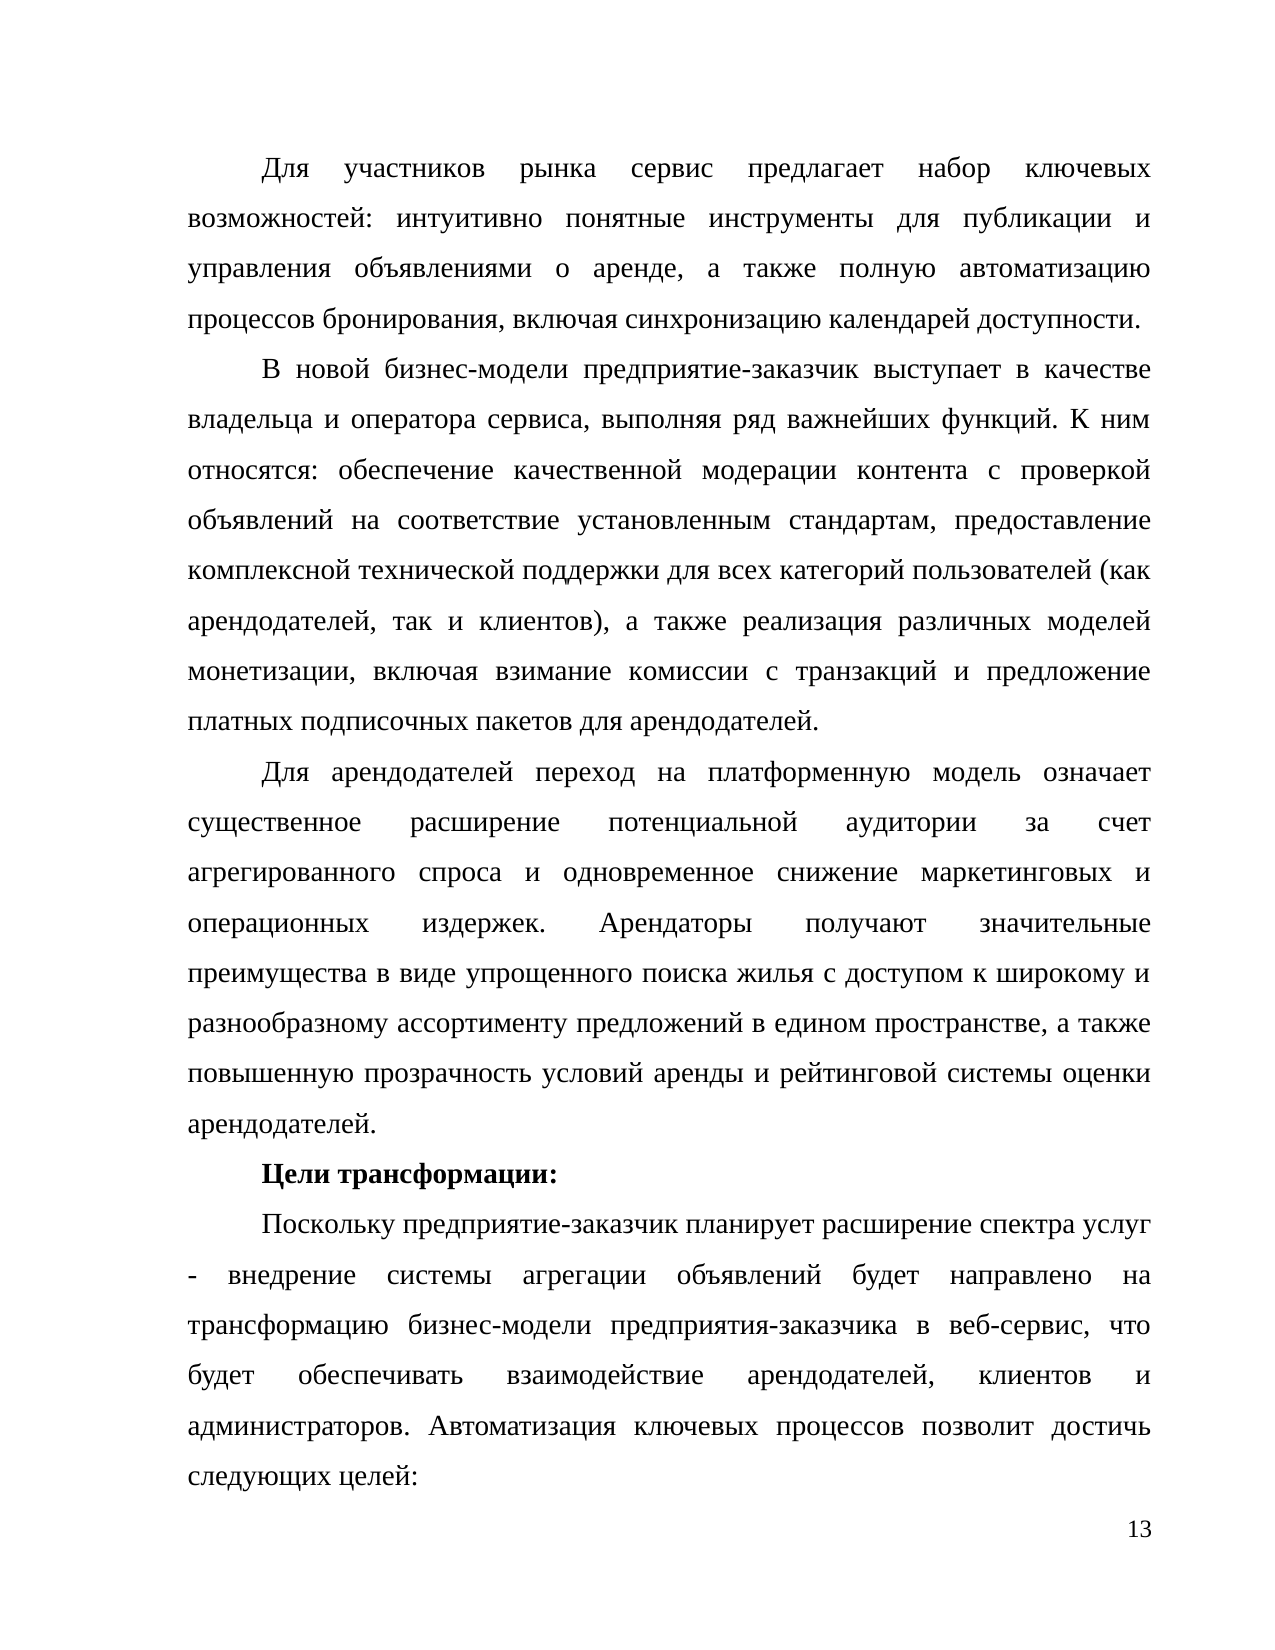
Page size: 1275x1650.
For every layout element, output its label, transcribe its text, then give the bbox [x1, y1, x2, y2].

list Цели трансформации: [187, 1156, 1152, 1190]
text Для участников рынка сервис предлагает набор ключевых возможностей: интуитивно понятные инструменты для публикации и управления объявлениями о аренде, а также полную автоматизацию процессов бронирования, включая синхронизацию календарей доступности. [187, 150, 1152, 334]
text В новой бизнес-модели предприятие-заказчик выступает в качестве владельца и оператора сервиса, выполняя ряд важнейших функций. К ним относятся: обеспечение качественной модерации контента с проверкой объявлений на соответствие установленным стандартам, предоставление комплексной технической поддержки для всех категорий пользователей (как арендодателей, так и клиентов), а также реализация различных моделей монетизации, включая взимание комиссии с транзакций и предложение платных подписочных пакетов для арендодателей. [187, 351, 1152, 737]
text Поскольку предприятие-заказчик планирует расширение спектра услуг - внедрение системы агрегации объявлений будет направлено на трансформацию бизнес-модели предприятия-заказчика в веб-сервис, что будет обеспечивать взаимодействие арендодателей, клиентов и администраторов. Автоматизация ключевых процессов позволит достичь следующих целей: [187, 1207, 1152, 1492]
text Для арендодателей переход на платформенную модель означает существенное расширение потенциальной аудитории за счет агрегированного спроса и одновременное снижение маркетинговых и операционных издержек. Арендаторы получают значительные преимущества в виде упрощенного поиска жилья с доступом к широкому и разнообразному ассортименту предложений в едином пространстве, а также повышенную прозрачность условий аренды и рейтинговой системы оценки арендодателей. [187, 754, 1152, 1139]
